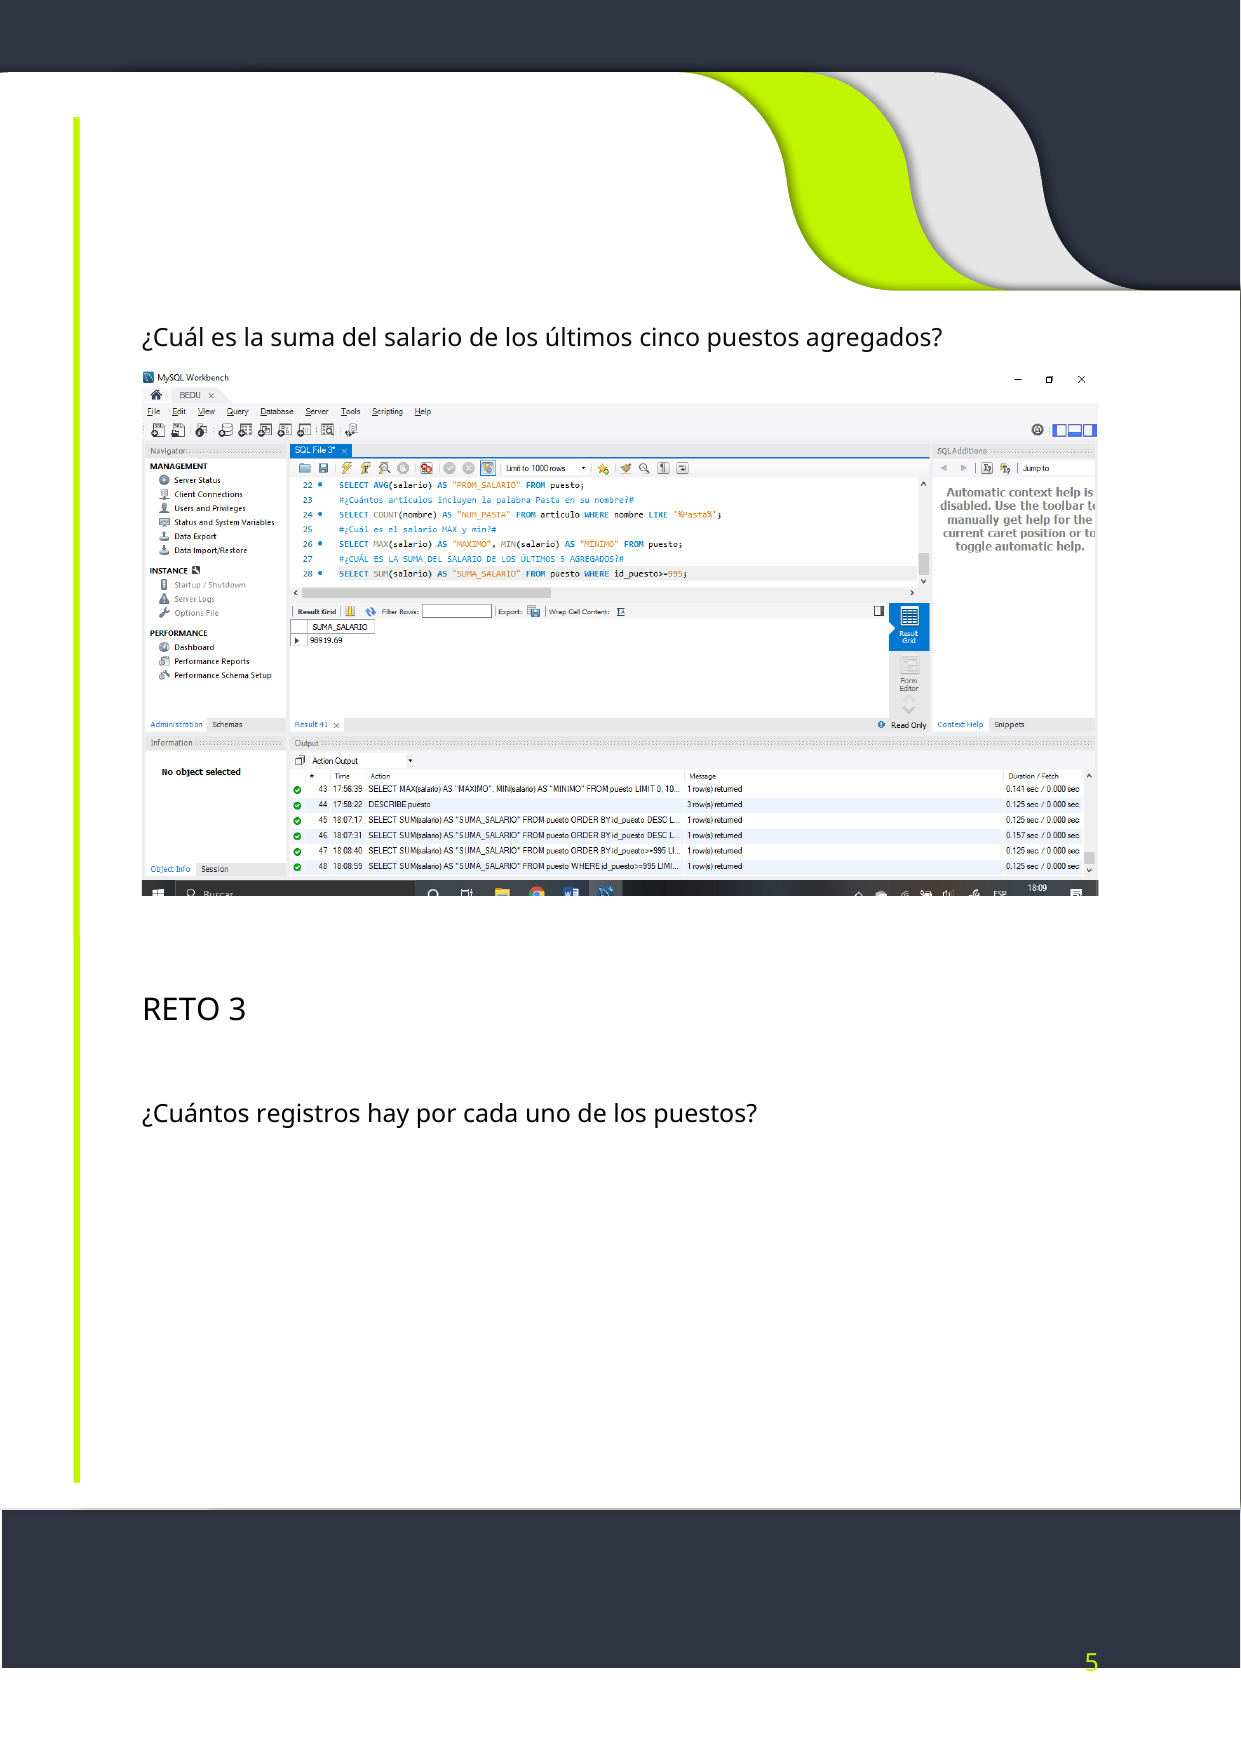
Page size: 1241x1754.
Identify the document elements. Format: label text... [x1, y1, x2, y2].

picture [141, 369, 1099, 896]
text ¿Cuál es la suma del salario de los últimos cinco puestos agregados? [142, 319, 1098, 353]
text ¿Cuántos registros hay por cada uno de los puestos? [142, 1096, 1098, 1130]
subtitle RETO 3 [142, 987, 1098, 1029]
